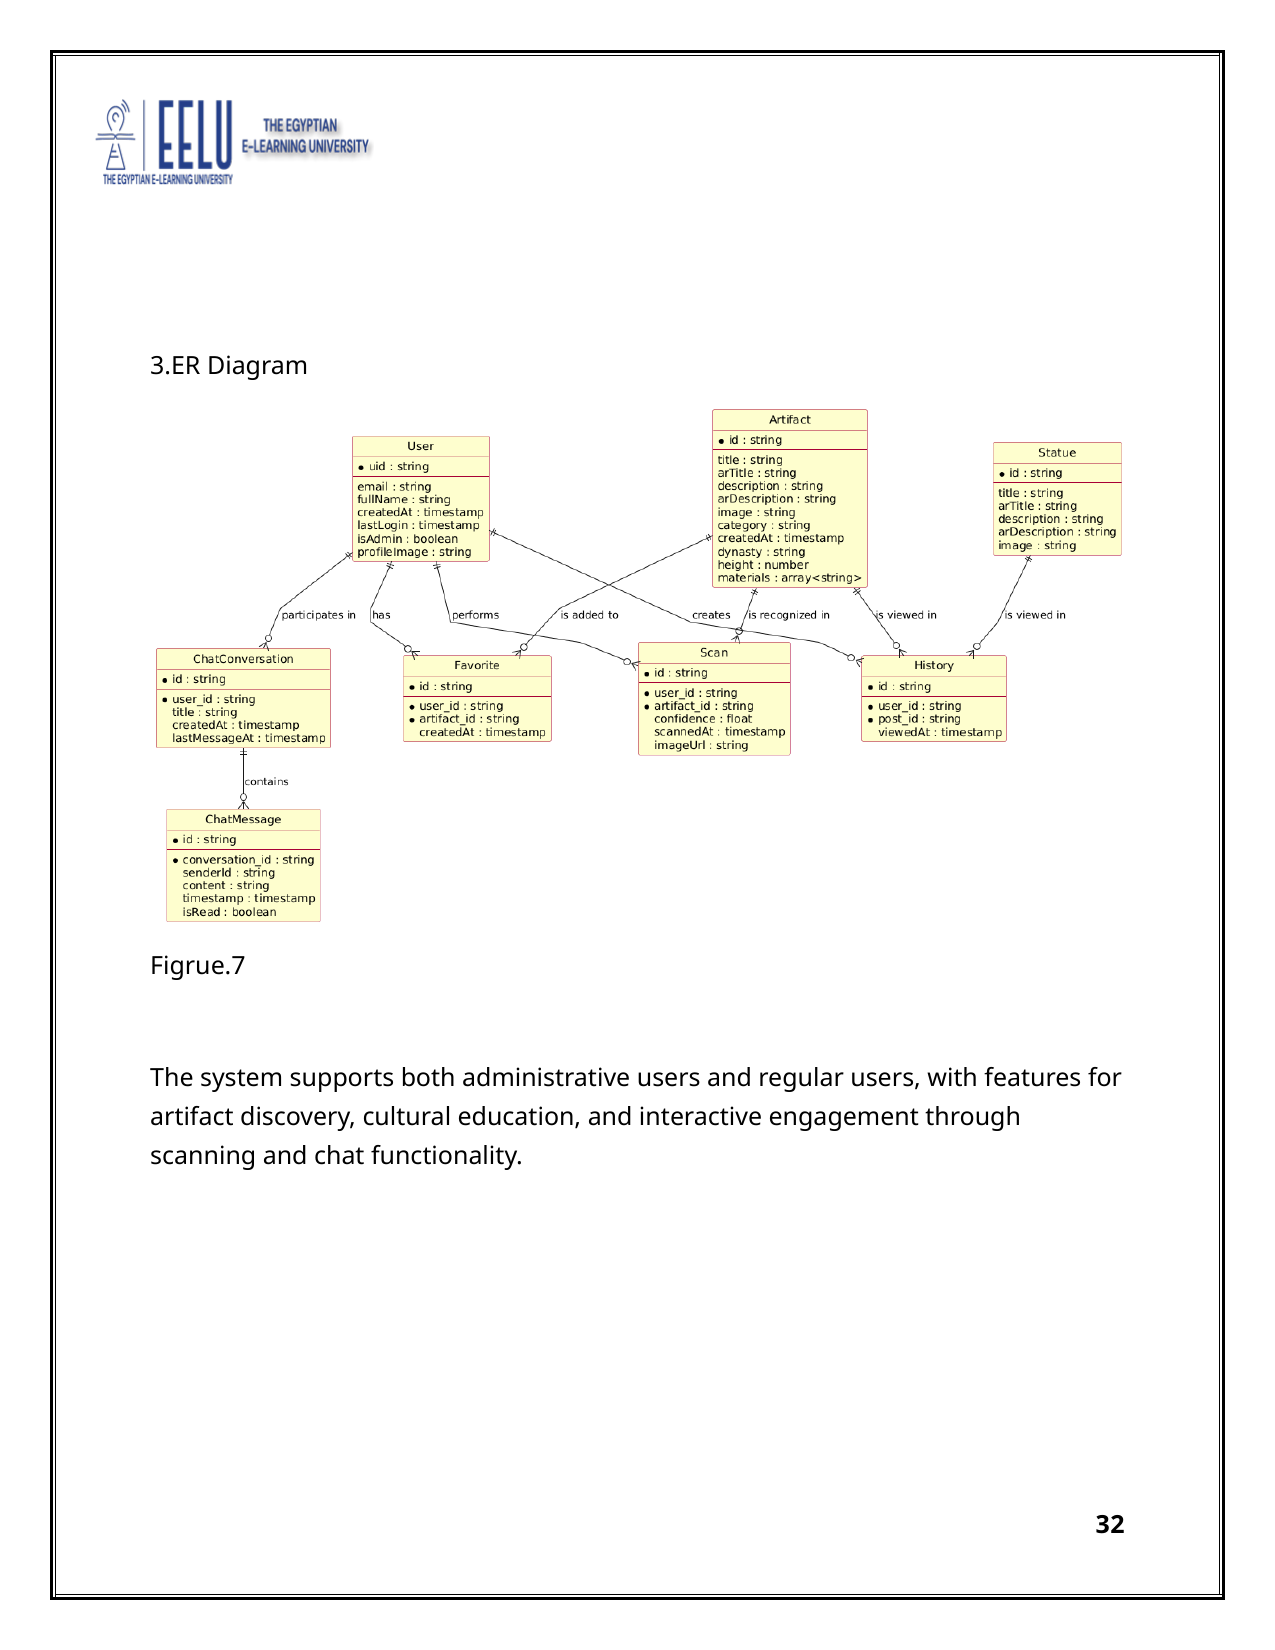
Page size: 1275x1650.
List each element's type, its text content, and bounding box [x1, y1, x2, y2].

text Figrue.7 [150, 948, 1125, 982]
text 3.ER Diagram [150, 347, 1125, 382]
text The system supports both administrative users and regular users, with features for artifact discovery, cultural education, and interactive engagement through scanning and chat functionality. [150, 1059, 1125, 1172]
picture [150, 403, 1125, 926]
picture [80, 75, 374, 188]
